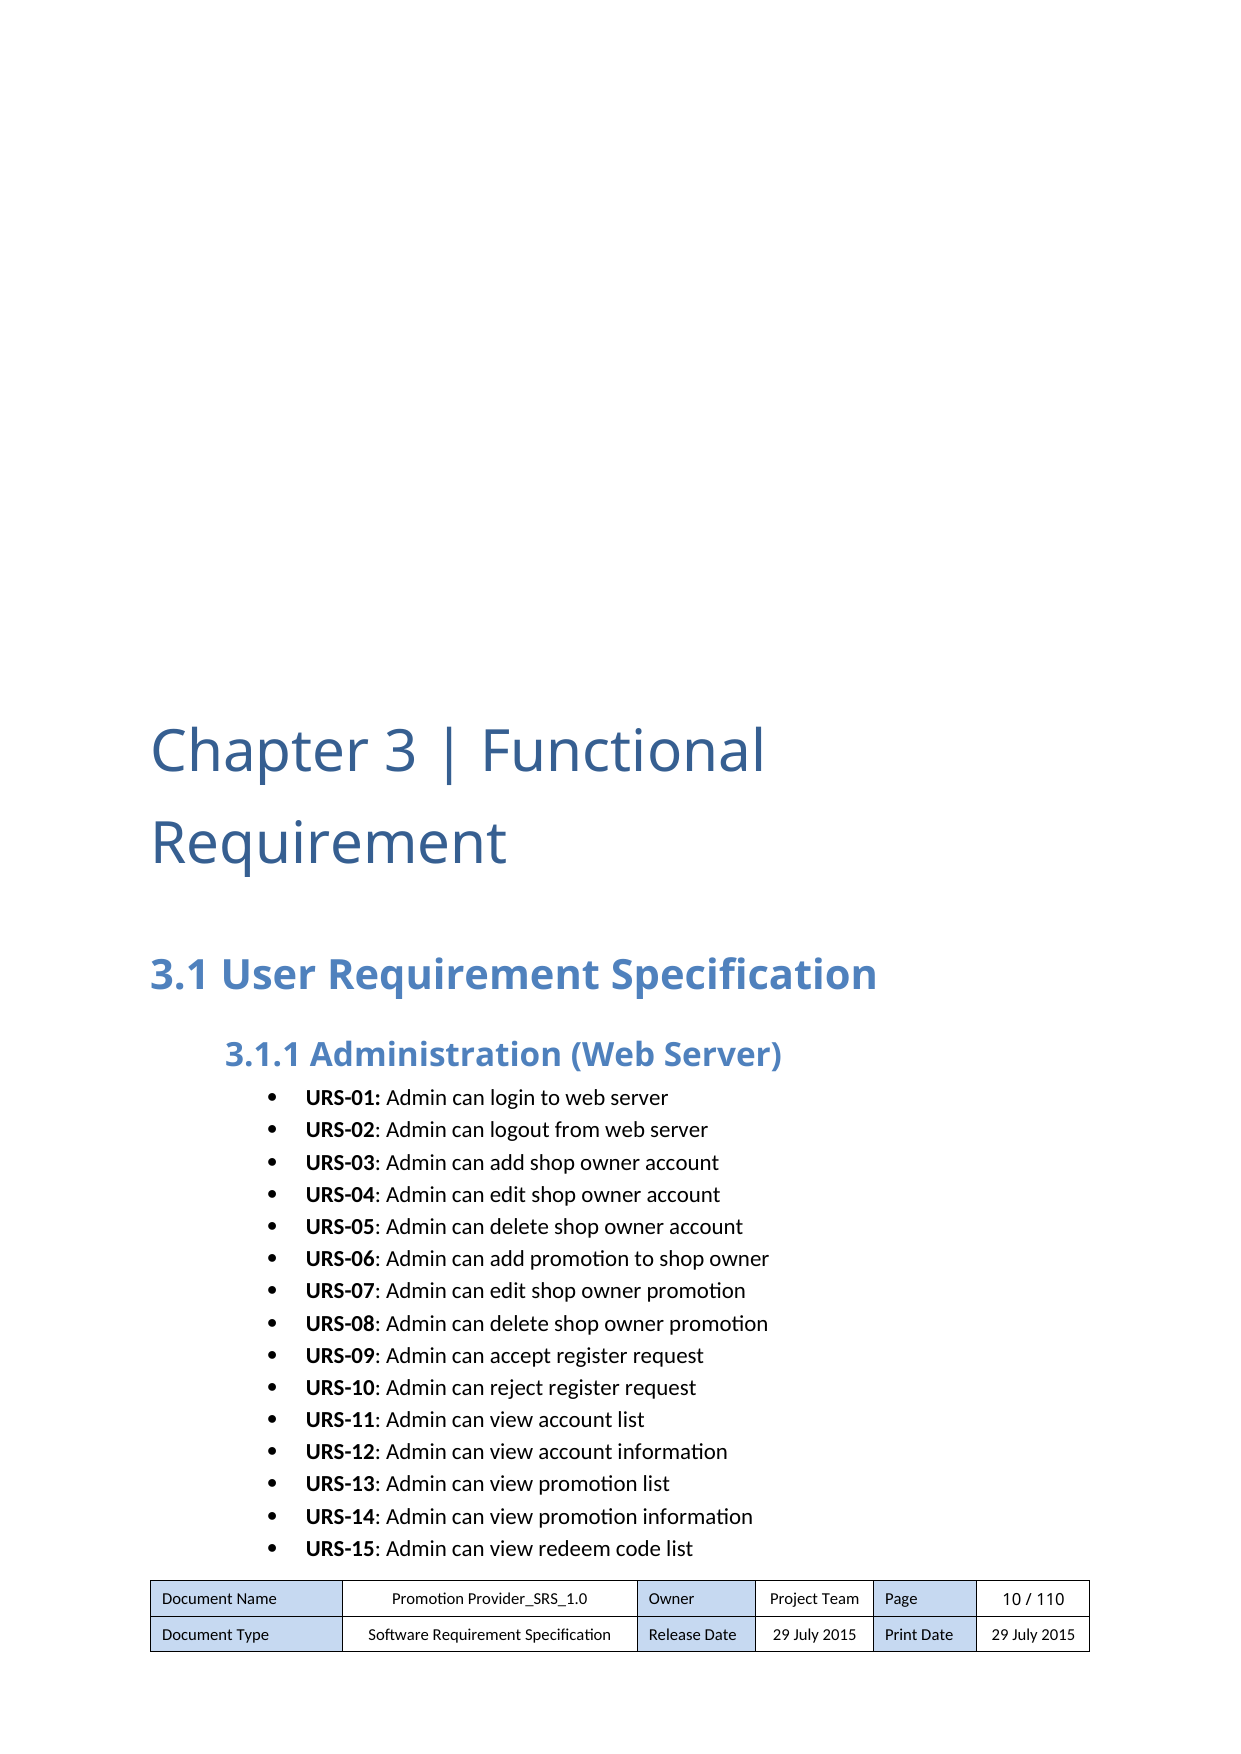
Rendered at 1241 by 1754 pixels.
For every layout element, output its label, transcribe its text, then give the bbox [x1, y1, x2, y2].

list URS-02: Admin can logout from web server [268, 1116, 1090, 1143]
list URS-12: Admin can view account information [268, 1437, 1090, 1465]
list URS-14: Admin can view promotion information [268, 1502, 1090, 1530]
list URS-07: Admin can edit shop owner promotion [268, 1276, 1090, 1304]
list URS-11: Admin can view account list [268, 1405, 1090, 1433]
list URS-06: Admin can add promotion to shop owner [268, 1244, 1090, 1272]
list URS-10: Admin can reject register request [268, 1373, 1090, 1401]
subtitle 3.1.1 Administration (Web Server) [150, 1031, 1090, 1077]
list URS-04: Admin can edit shop owner account [268, 1180, 1090, 1208]
list URS-03: Admin can add shop owner account [268, 1148, 1090, 1176]
list URS-08: Admin can delete shop owner promotion [268, 1309, 1090, 1337]
list URS-09: Admin can accept register request [268, 1341, 1090, 1369]
list URS-01: Admin can login to web server [268, 1083, 1090, 1111]
subtitle 3.1 User Requirement Specification [150, 945, 1090, 1002]
list URS-15: Admin can view redeem code list [268, 1534, 1090, 1562]
subtitle Chapter 3 | Functional Requirement [150, 709, 1090, 880]
list URS-05: Admin can delete shop owner account [268, 1212, 1090, 1240]
list URS-13: Admin can view promotion list [268, 1469, 1090, 1498]
